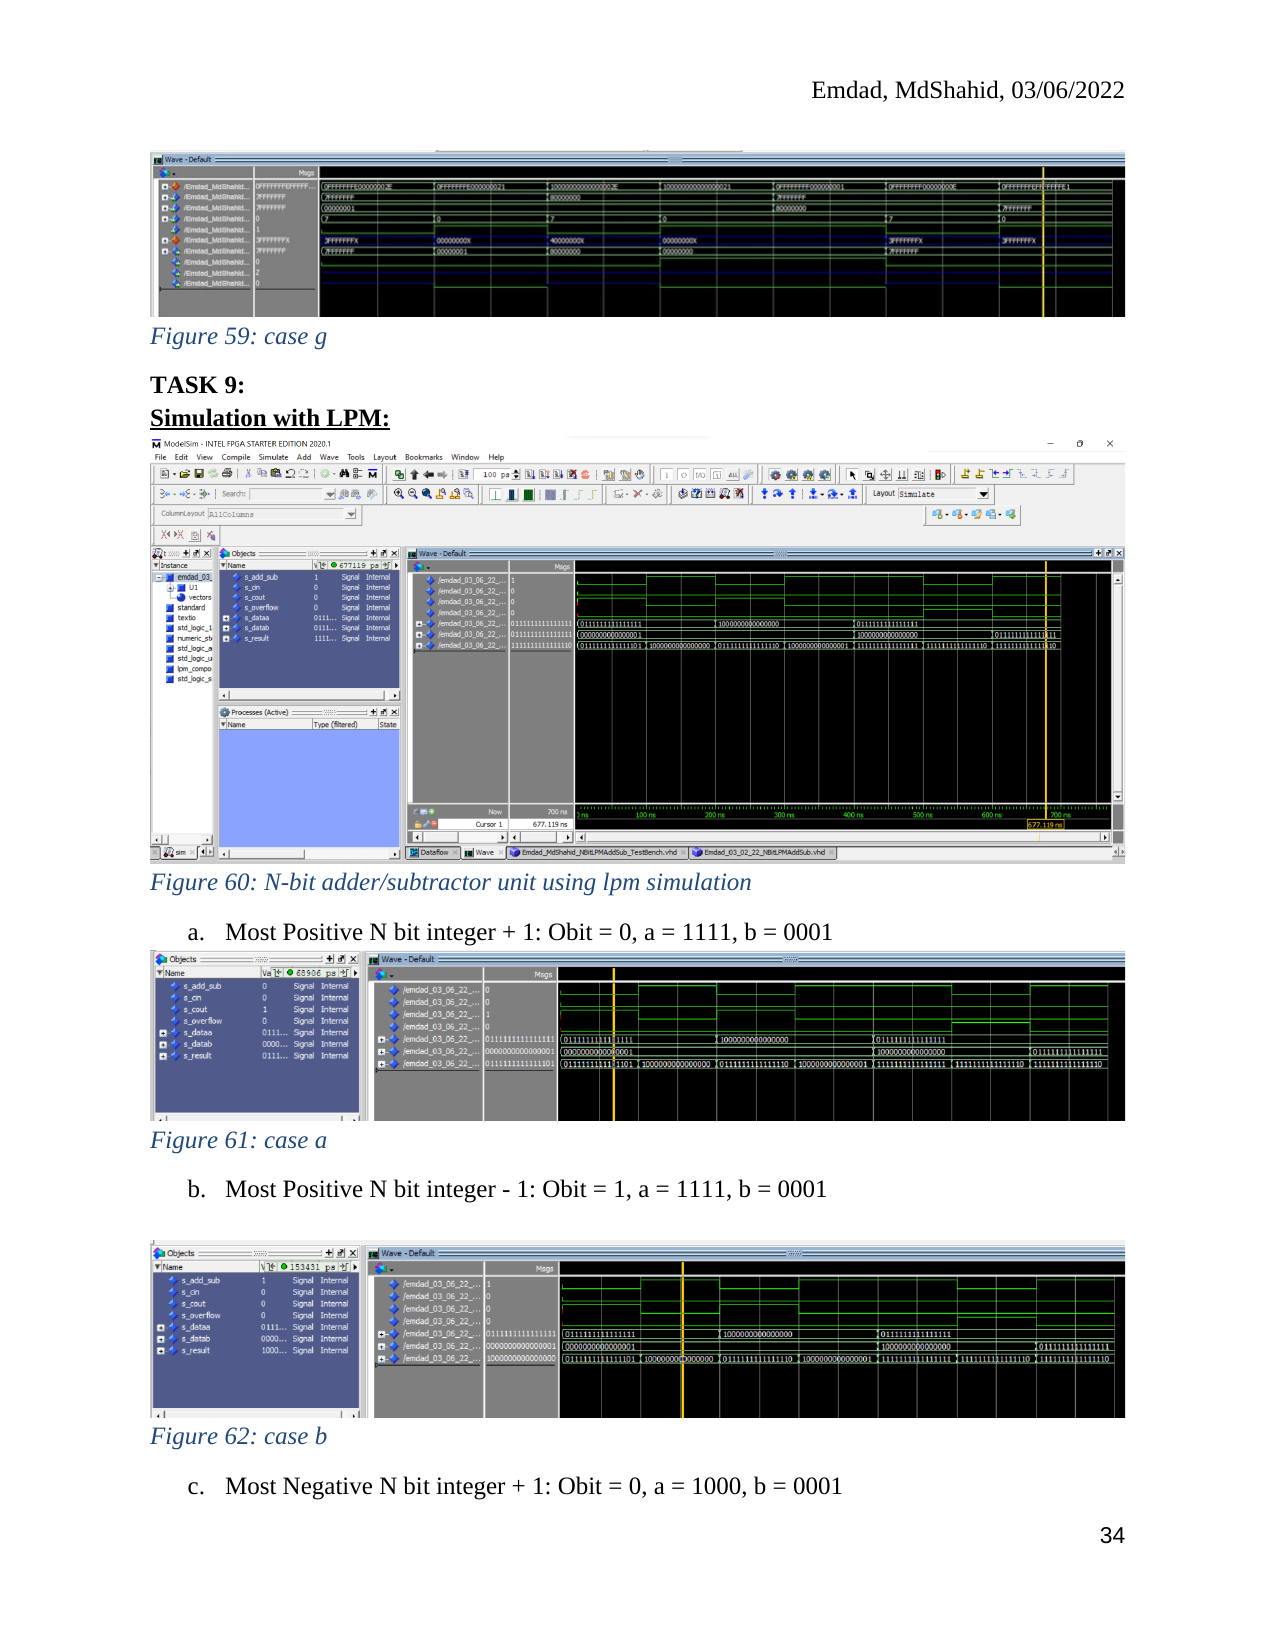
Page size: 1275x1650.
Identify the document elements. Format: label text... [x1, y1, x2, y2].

picture [150, 436, 1125, 864]
picture [150, 1240, 1125, 1418]
list Most Positive N bit integer - 1: Obit = 1, a = 1111, b = 0001 [187, 1174, 1125, 1203]
text Simulation with LPM: [150, 403, 1125, 432]
picture [150, 950, 1125, 1121]
list Most Positive N bit integer + 1: Obit = 0, a = 1111, b = 0001 [187, 917, 1125, 946]
text Figure 61: case a [150, 1125, 1125, 1153]
list Most Negative N bit integer + 1: Obit = 0, a = 1000, b = 0001 [187, 1471, 1125, 1499]
text Figure 62: case b [150, 1421, 1125, 1450]
text Figure 59: case g [150, 321, 1125, 349]
text Figure 60: N-bit adder/subtractor unit using lpm simulation [150, 867, 1125, 896]
picture [150, 150, 1125, 317]
text TASK 9: [150, 370, 1125, 399]
